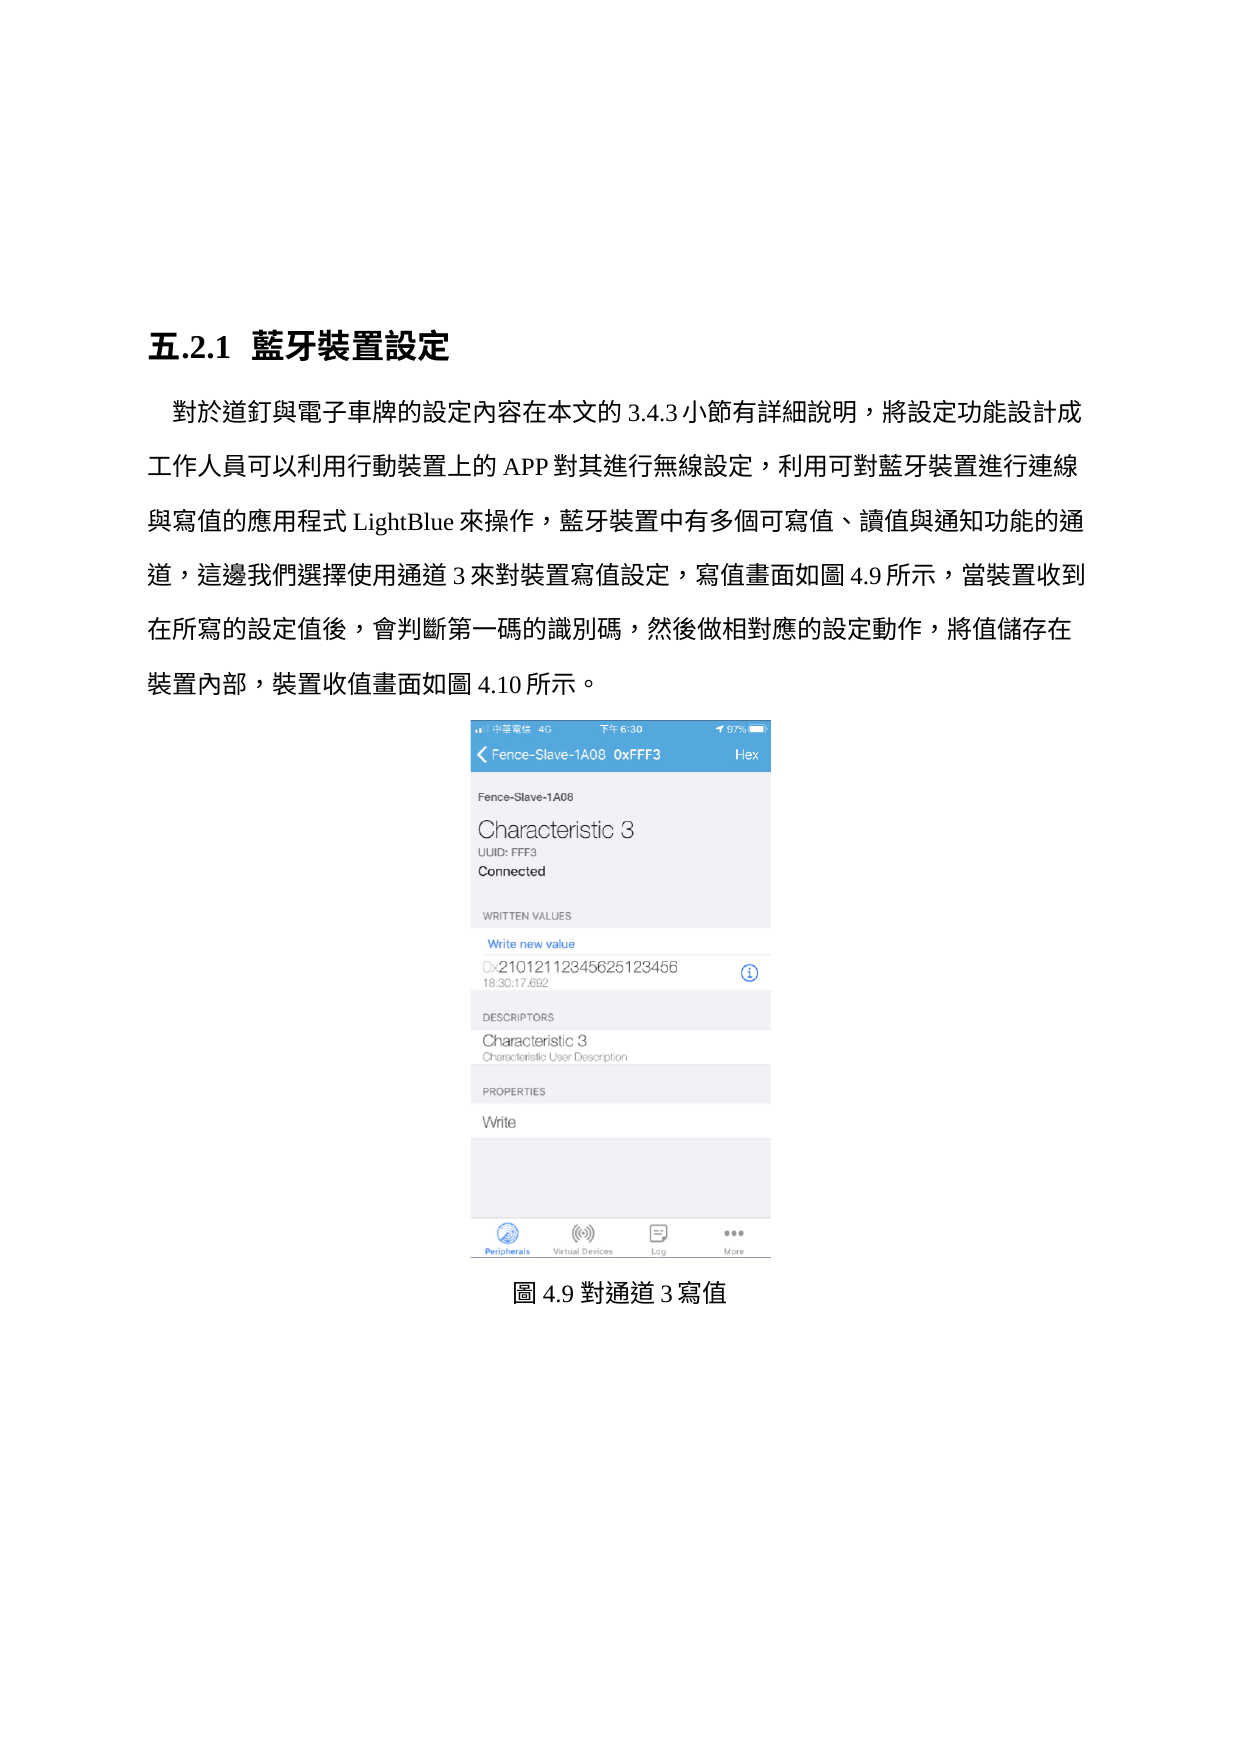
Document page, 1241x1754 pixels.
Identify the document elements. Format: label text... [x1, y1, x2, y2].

text 圖4.9 對通道3寫值 [148, 1273, 1092, 1309]
text 對於道釘與電子車牌的設定內容在本文的3.4.3小節有詳細說明，將設定功能設計成工作人員可以利用行動裝置上的APP對其進行無線設定，利用可對藍牙裝置進行連線與寫值的應用程式LightBlue來操作，藍牙裝置中有多個可寫值、讀值與通知功能的通道，這邊我們選擇使用通道3來對裝置寫值設定，寫值畫面如圖4.9所示，當裝置收到在所寫的設定值後，會判斷第一碼的識別碼，然後做相對應的設定動作，將值儲存在裝置內部，裝置收值畫面如圖4.10所示。 [148, 392, 1092, 701]
subtitle 藍牙裝置設定 [148, 320, 1067, 368]
